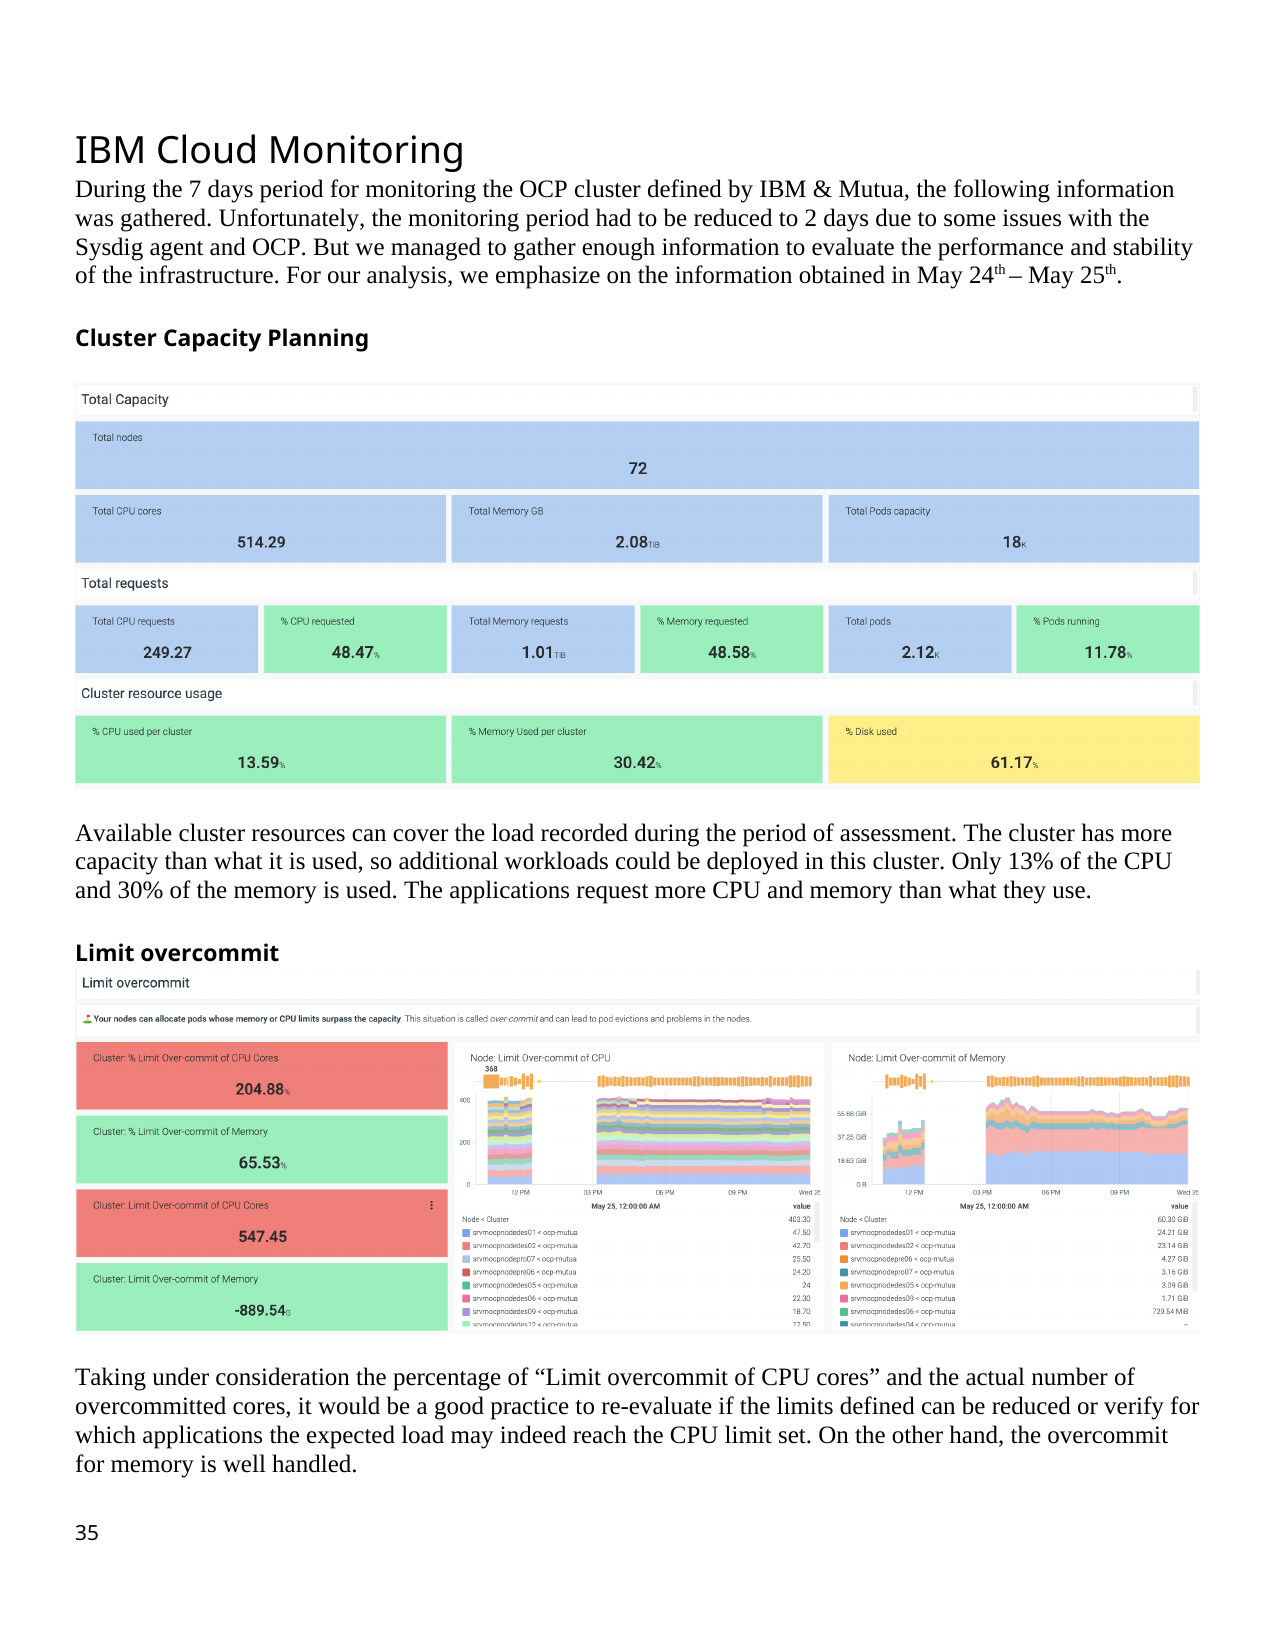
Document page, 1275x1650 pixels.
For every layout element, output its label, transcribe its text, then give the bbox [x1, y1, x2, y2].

subtitle IBM Cloud Monitoring [75, 123, 1200, 174]
subtitle Cluster Capacity Planning [75, 322, 1200, 353]
text Available cluster resources can cover the load recorded during the period of assessment. The cluster has more capacity than what it is used, so additional workloads could be deployed in this cluster. Only 13% of the CPU and 30% of the memory is used. The applications request more CPU and memory than what they use. [75, 818, 1200, 904]
picture [75, 968, 1200, 1334]
subtitle Limit overcommit [75, 937, 1200, 968]
text During the 7 days period for monitoring the OCP cluster defined by IBM & Mutua, the following information was gathered. Unfortunately, the monitoring period had to be reduced to 2 days due to some issues with the Sysdig agent and OCP. But we managed to gather enough information to evaluate the performance and stability of the infrastructure. For our analysis, we emphasize on the information obtained in May 24th – May 25th. [75, 174, 1200, 289]
text Taking under consideration the percentage of “Limit overcommit of CPU cores” and the actual number of overcommitted cores, it would be a good practice to re-evaluate if the limits defined can be reduced or verify for which applications the expected load may indeed reach the CPU limit set. On the other hand, the overcommit for memory is well handled. [75, 1362, 1200, 1477]
picture [75, 382, 1200, 789]
